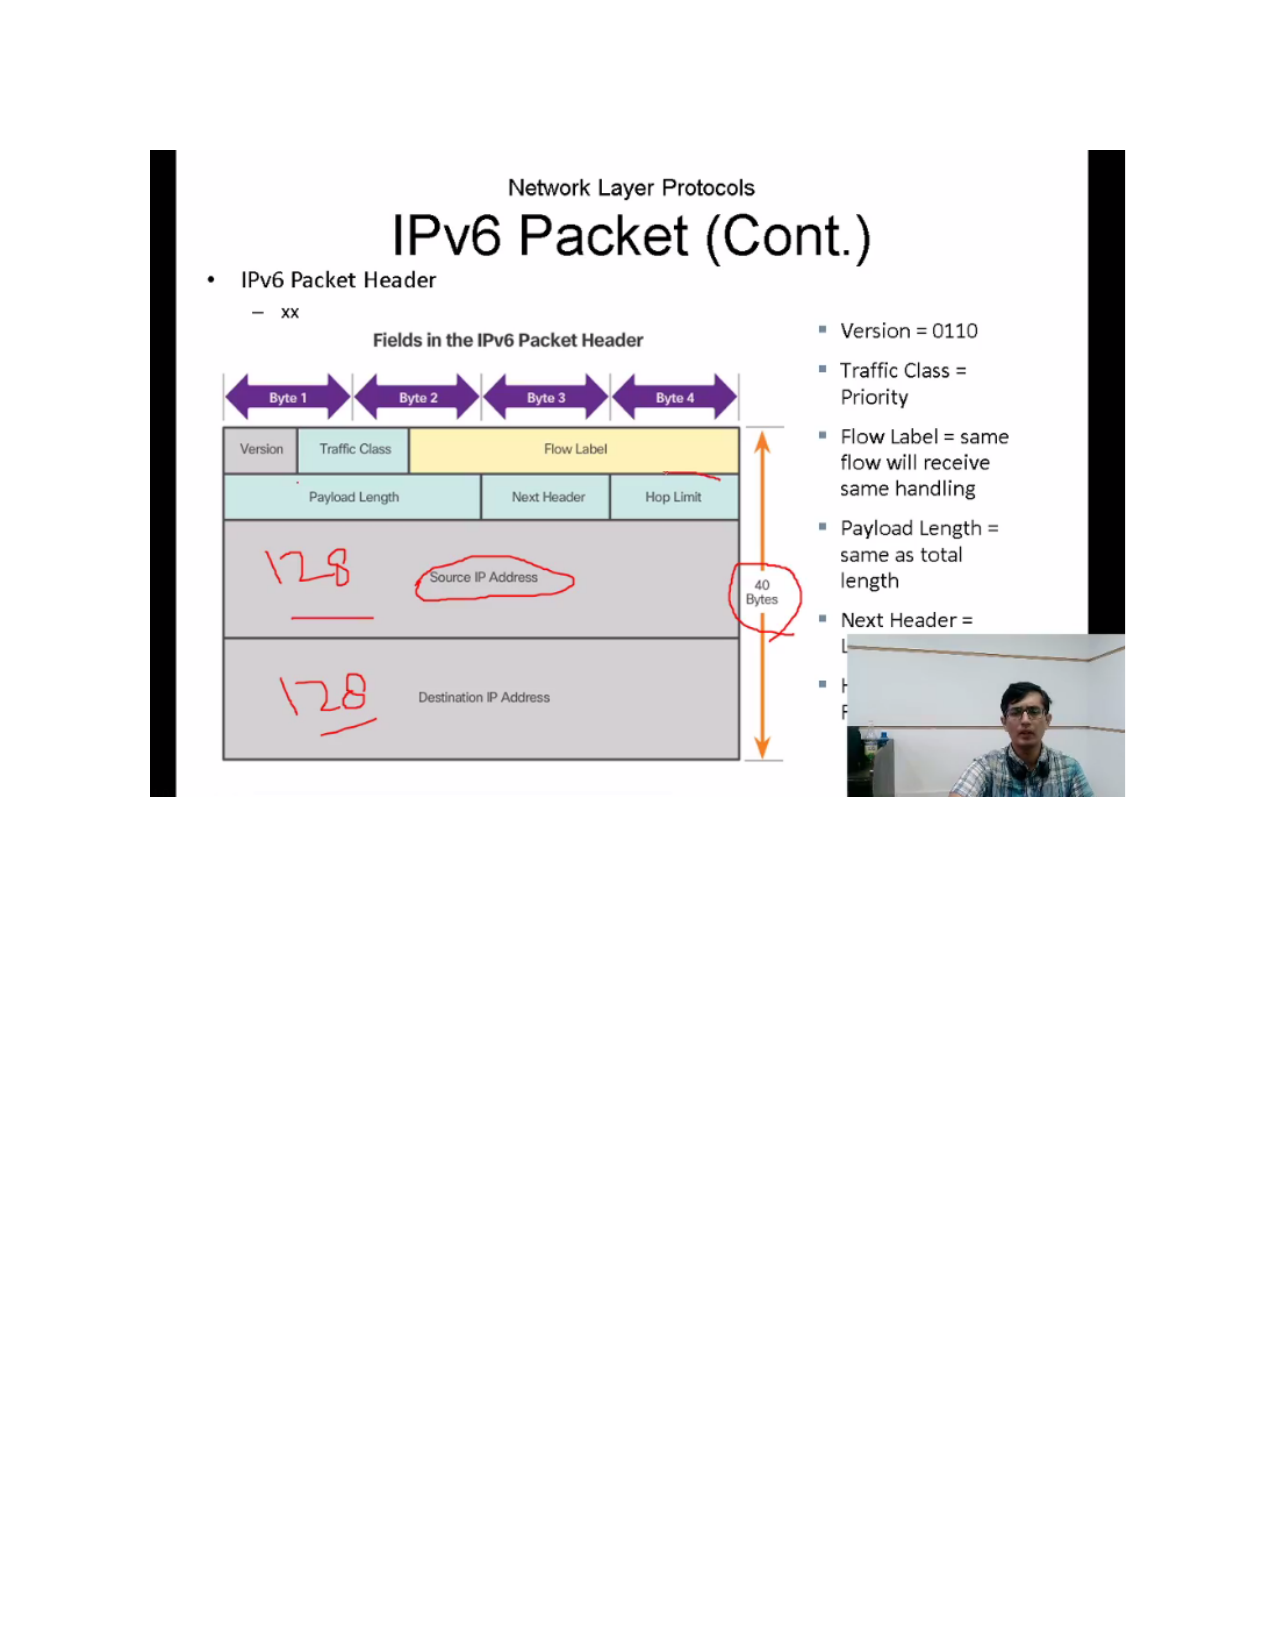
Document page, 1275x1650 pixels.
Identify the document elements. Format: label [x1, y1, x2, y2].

picture [150, 150, 1125, 797]
